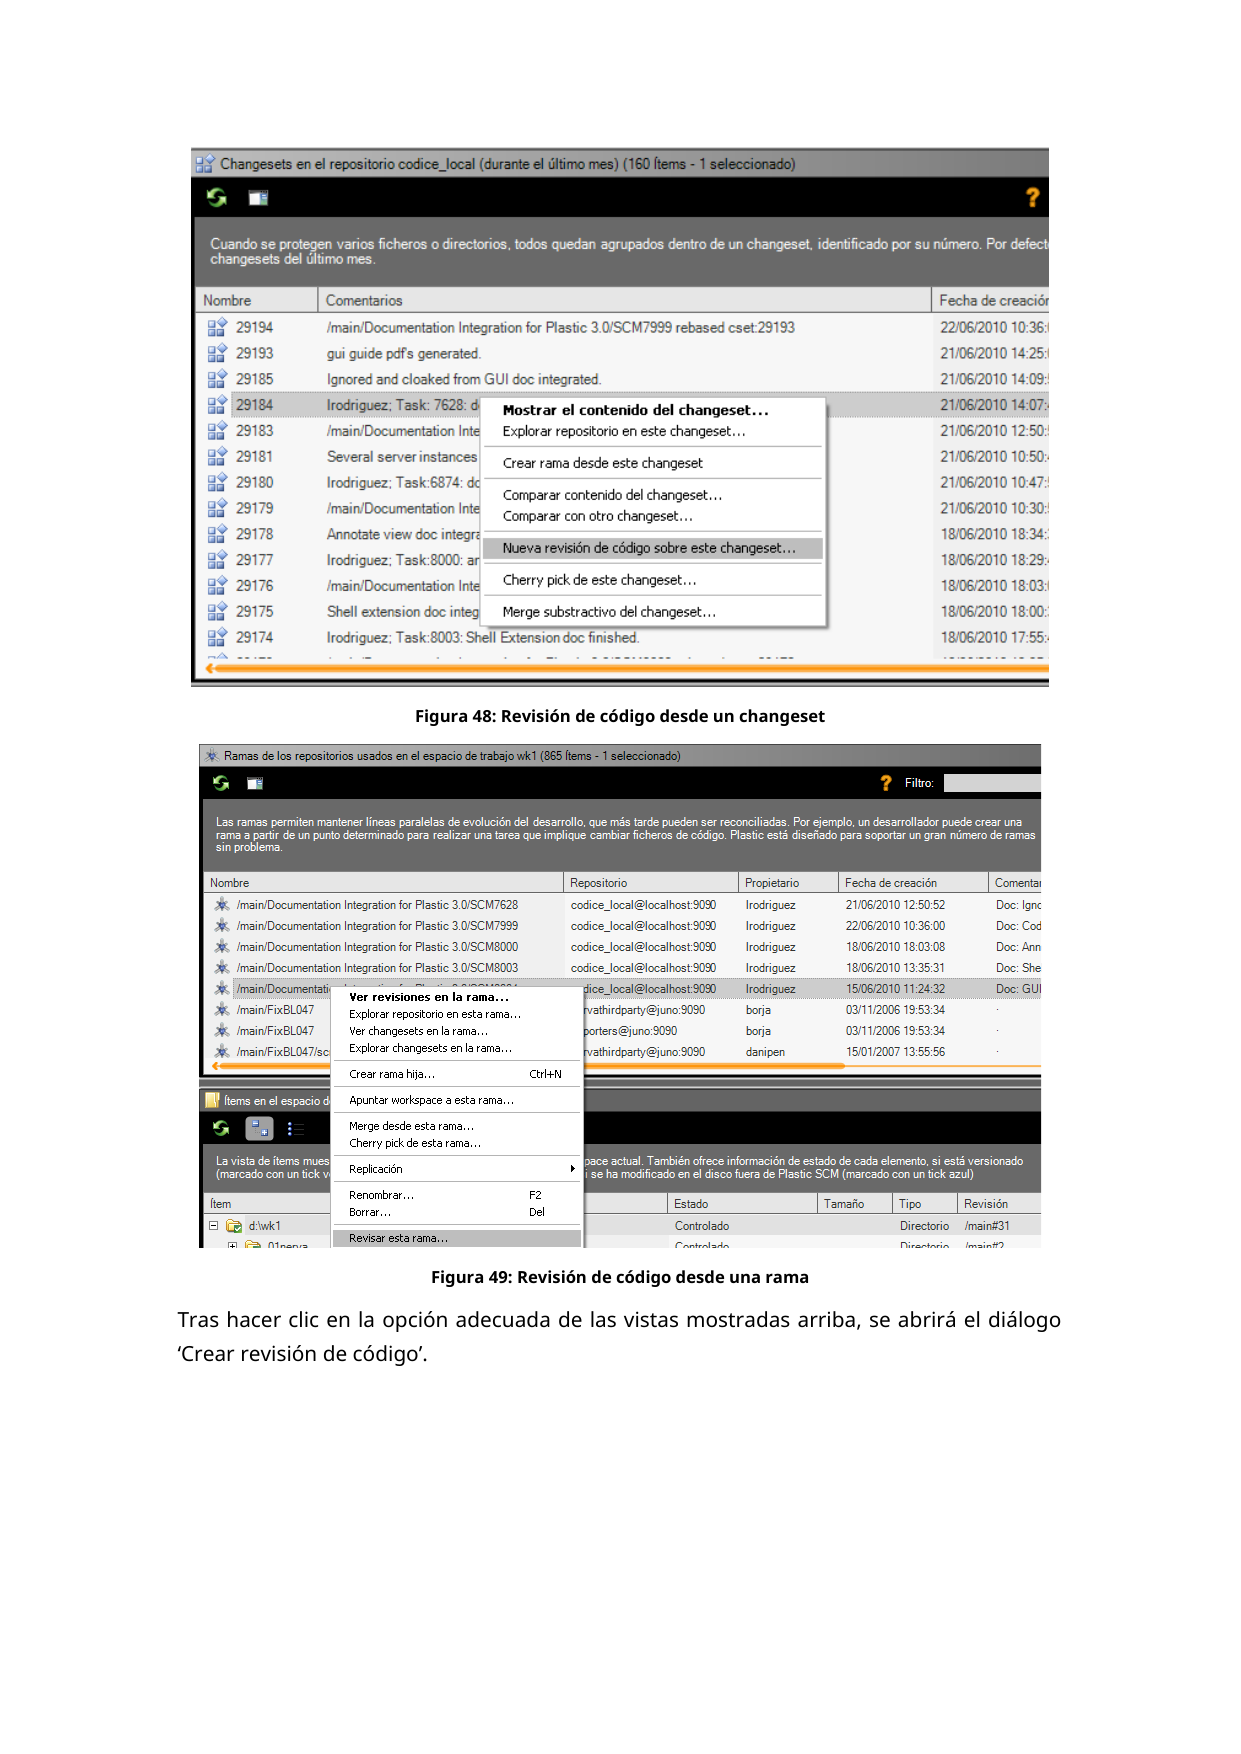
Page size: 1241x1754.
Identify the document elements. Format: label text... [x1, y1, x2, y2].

text Tras hacer clic en la opción adecuada de las vistas mostradas arriba, se abrirá el diálogo ‘Crear revisión de código’. [177, 1305, 1063, 1368]
picture [199, 744, 1042, 1248]
text Figura 48: Revisión de código desde un changeset [177, 705, 1063, 727]
picture [191, 147, 1049, 687]
text Figura 49: Revisión de código desde una rama [177, 1266, 1063, 1288]
